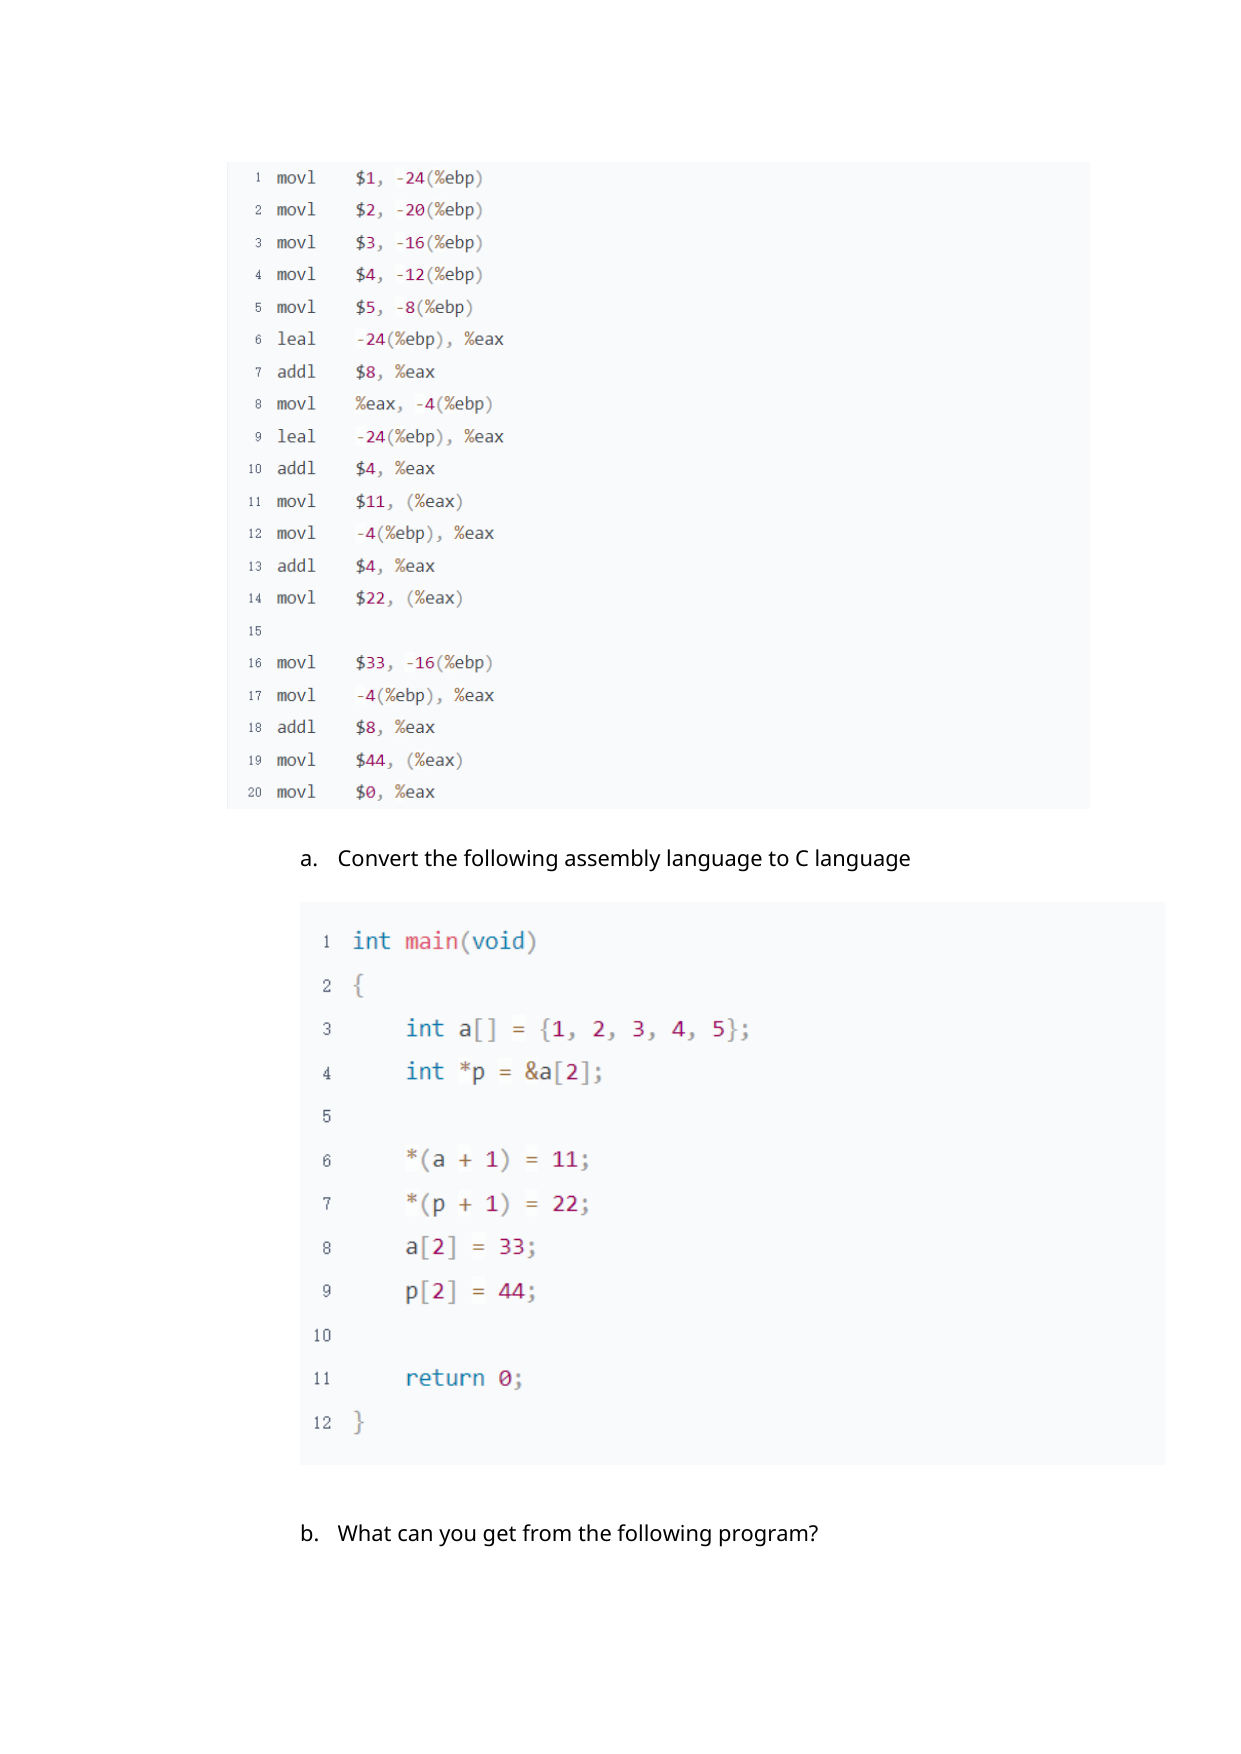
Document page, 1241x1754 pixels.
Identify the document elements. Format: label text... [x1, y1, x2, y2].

list What can you get from the following program? [300, 1517, 1053, 1549]
picture [300, 902, 1166, 1465]
picture [225, 162, 1091, 809]
list Convert the following assembly language to C language [300, 841, 1053, 874]
